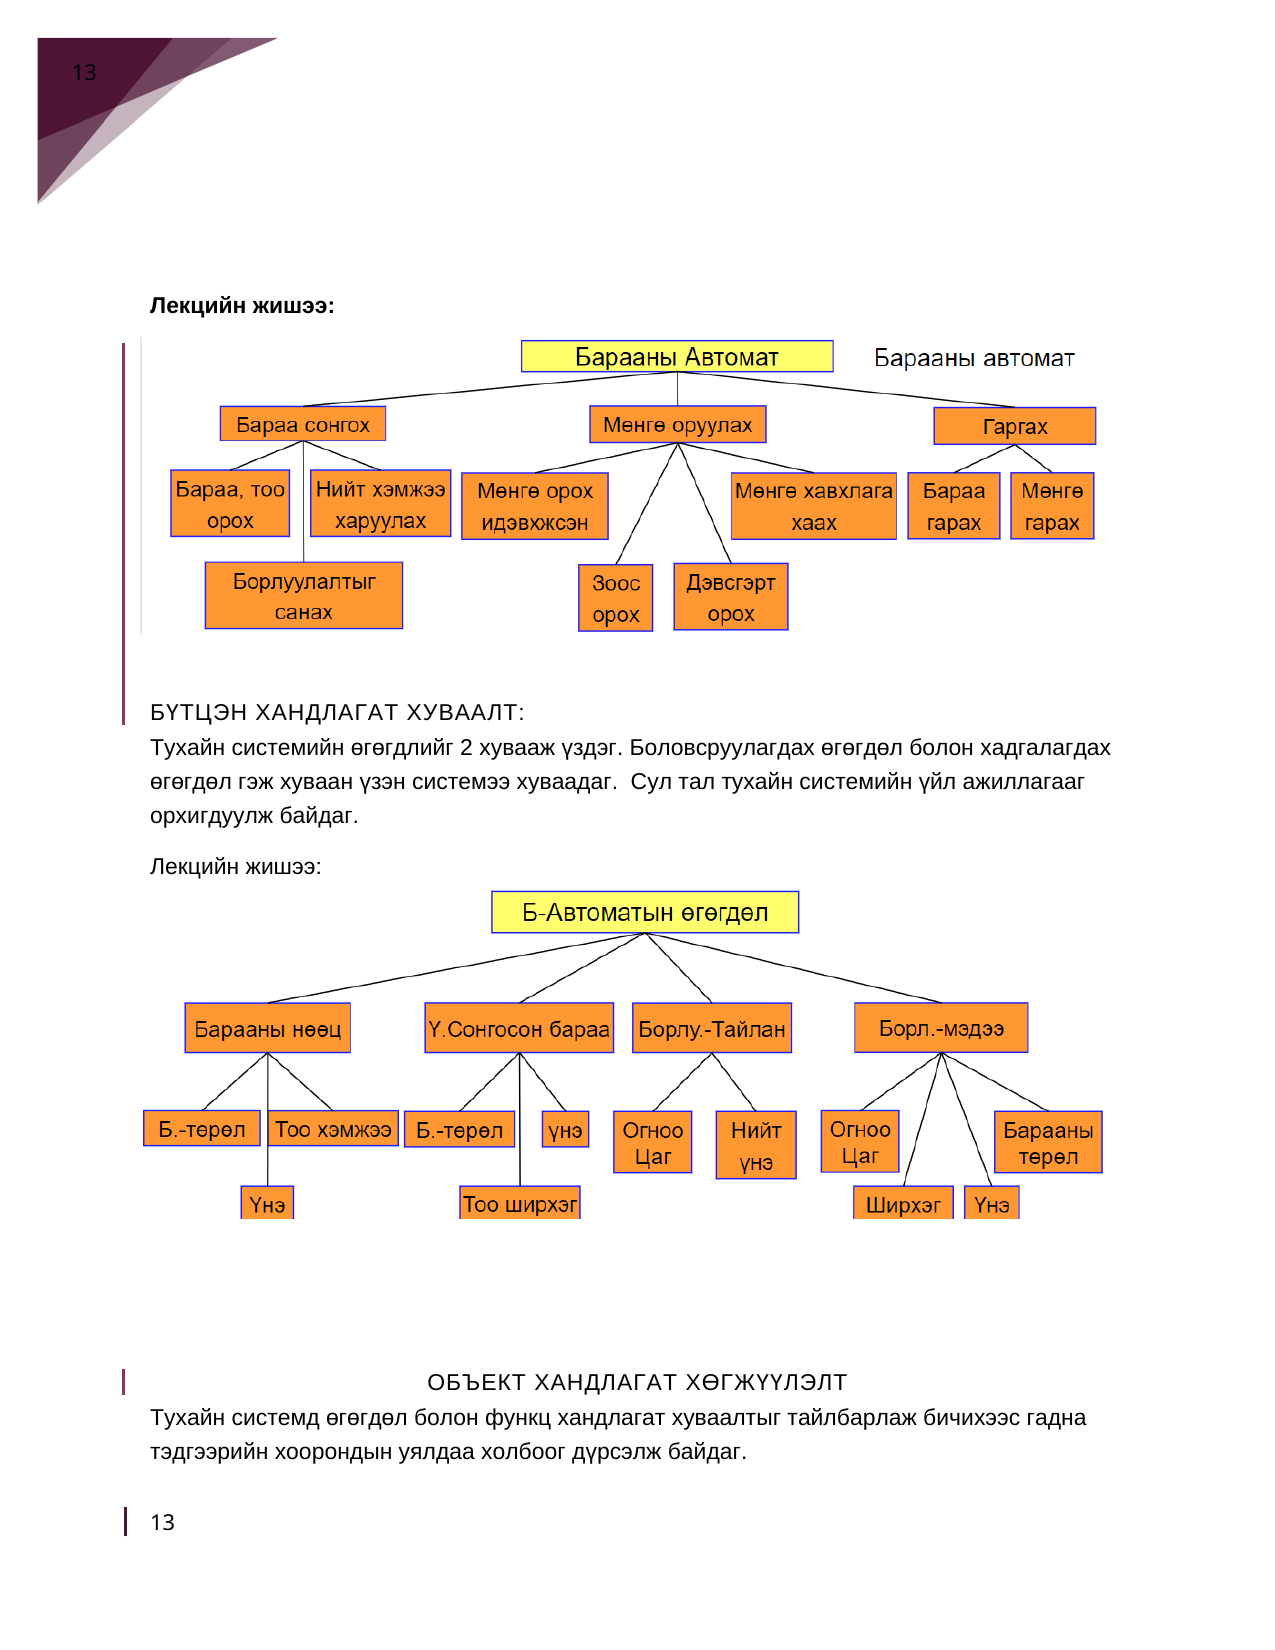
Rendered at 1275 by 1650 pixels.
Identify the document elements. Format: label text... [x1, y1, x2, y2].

picture [37, 37, 279, 206]
text Лекцийн жишээ: [150, 582, 1125, 608]
picture [139, 627, 1111, 924]
text Тухайн хэрэглээний болон програм хангамжын бүтээгдэхүүний функц болон үйлдлүүдийг тайлбарлан бичдэг. Үр дүнд бол системийн үйл ажиллагааг нарийн жижиг бүхэл хэсэг болгон жижиглэж байдаг. Сул тал тухайн системийн өгөгдлүүдийг орхигдуулж байдаг. [150, 463, 1125, 557]
text Тухайн системийн өгөгдлийг 2 хувааж үздэг. Боловсруулагдах өгөгдөл болон хадгалагдах өгөгдөл гэж хуваан үзэн системээ хуваадаг. Сул тал тухайн системийн үйл ажиллагааг орхигдуулж байдаг. [150, 1023, 1125, 1118]
subtitle Функц хандлагат хуваалт: [125, 428, 1125, 454]
text Сул тал бол хүний бодох аргачлалтай тохирдоггүй. Хөгжүүлэлтийн үе шат хооронд байнга өөрчлөгдөж, эвдрэл гэмтэл үүсгэдэг. Дахин ашиглах байдлыг дэмждэггүй. [150, 292, 1125, 353]
text Лекцийн жишээ: [150, 1142, 1125, 1169]
picture [135, 1173, 1107, 1508]
